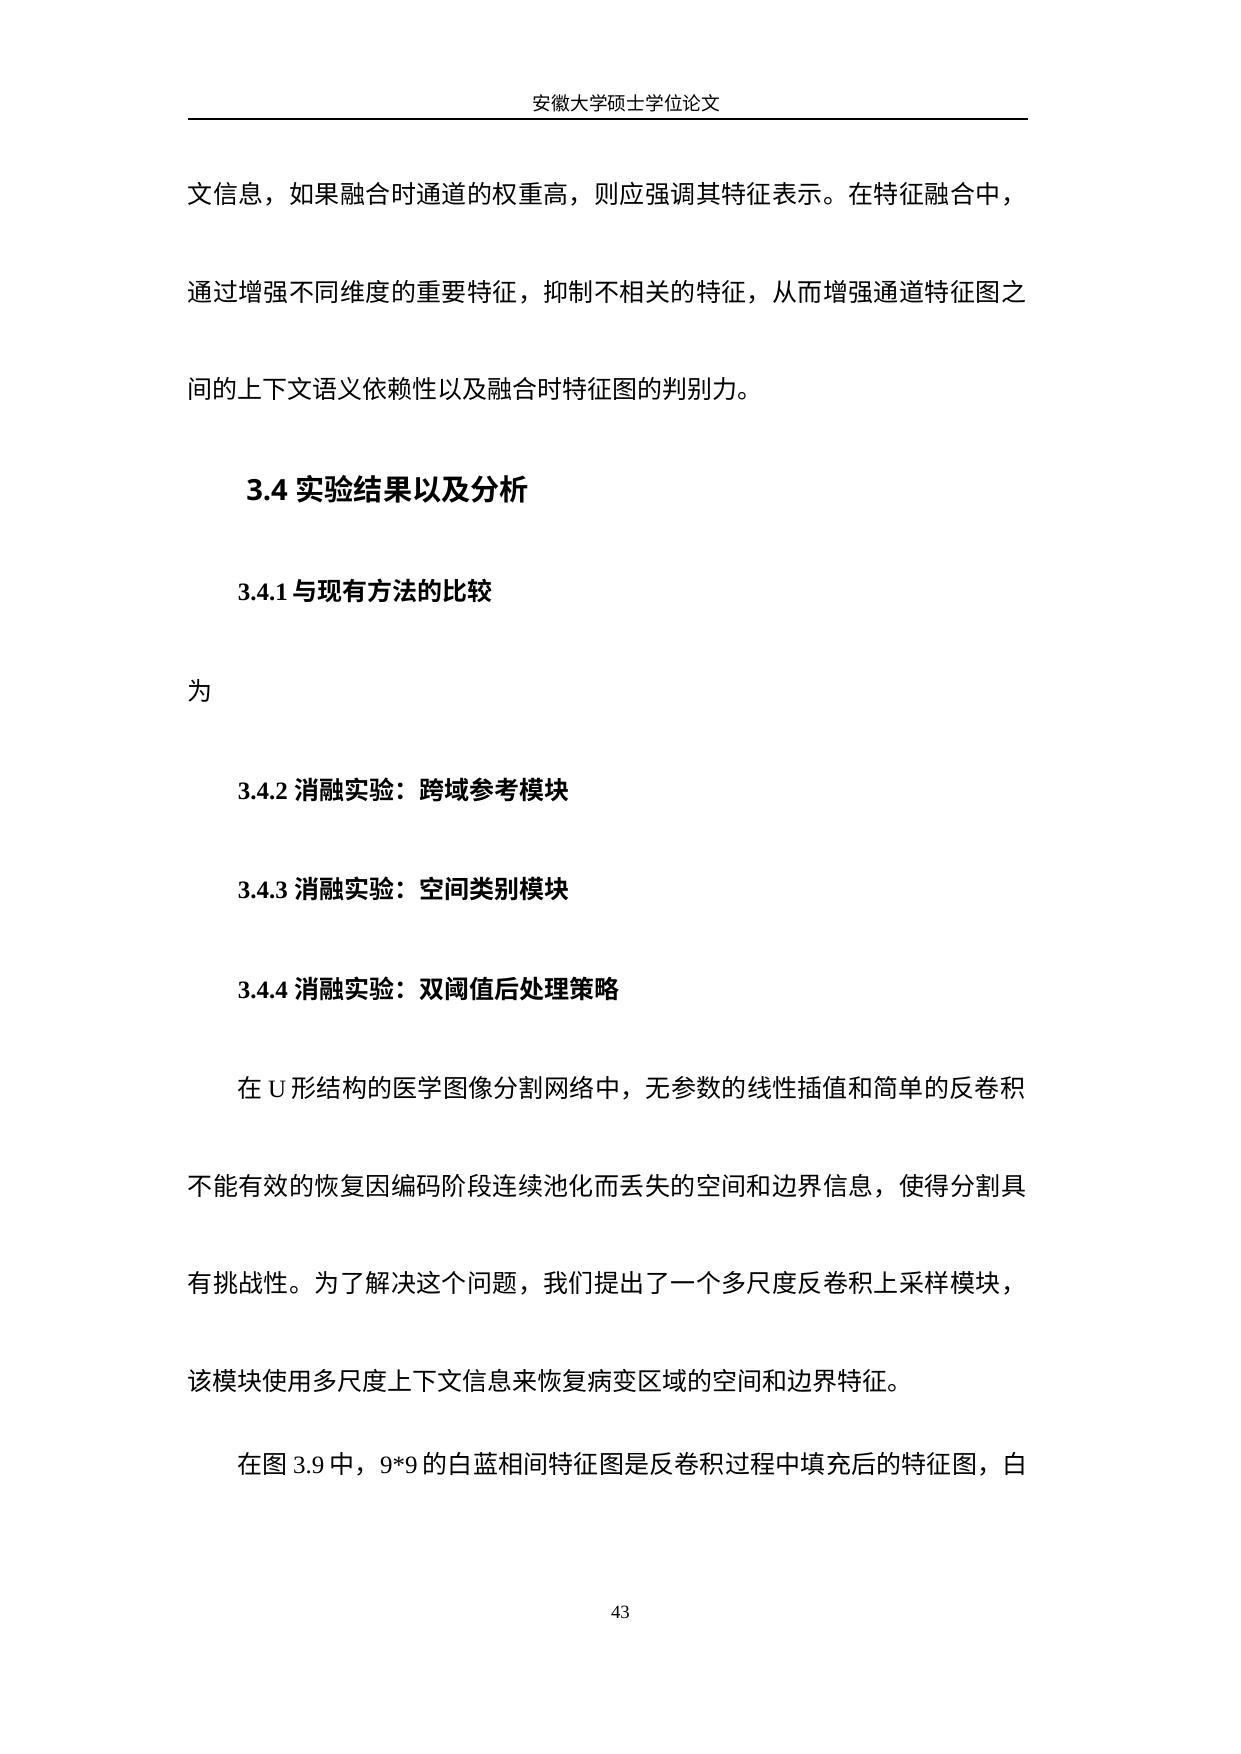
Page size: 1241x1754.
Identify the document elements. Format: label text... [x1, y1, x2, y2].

subtitle 3.4.4 消融实验：双阈值后处理策略 [187, 955, 1028, 1020]
subtitle 3.4 实验结果以及分析 [187, 455, 1028, 520]
subtitle 3.4.1与现有方法的比较 [187, 557, 1028, 622]
text 为 [187, 657, 1028, 722]
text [187, 1430, 1028, 1495]
subtitle 3.4.2 消融实验：跨域参考模块 [187, 756, 1028, 821]
subtitle 3.4.3 消融实验：空间类别模块 [187, 855, 1028, 920]
text 在U形结构的医学图像分割网络中，无参数的线性插值和简单的反卷积不能有效的恢复因编码阶段连续池化而丢失的空间和边界信息，使得分割具有挑战性。为了解决这个问题，我们提出了一个多尺度反卷积上采样模块，该模块使用多尺度上下文信息来恢复病变区域的空间和边界特征。 [187, 1054, 1028, 1412]
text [187, 160, 1028, 420]
